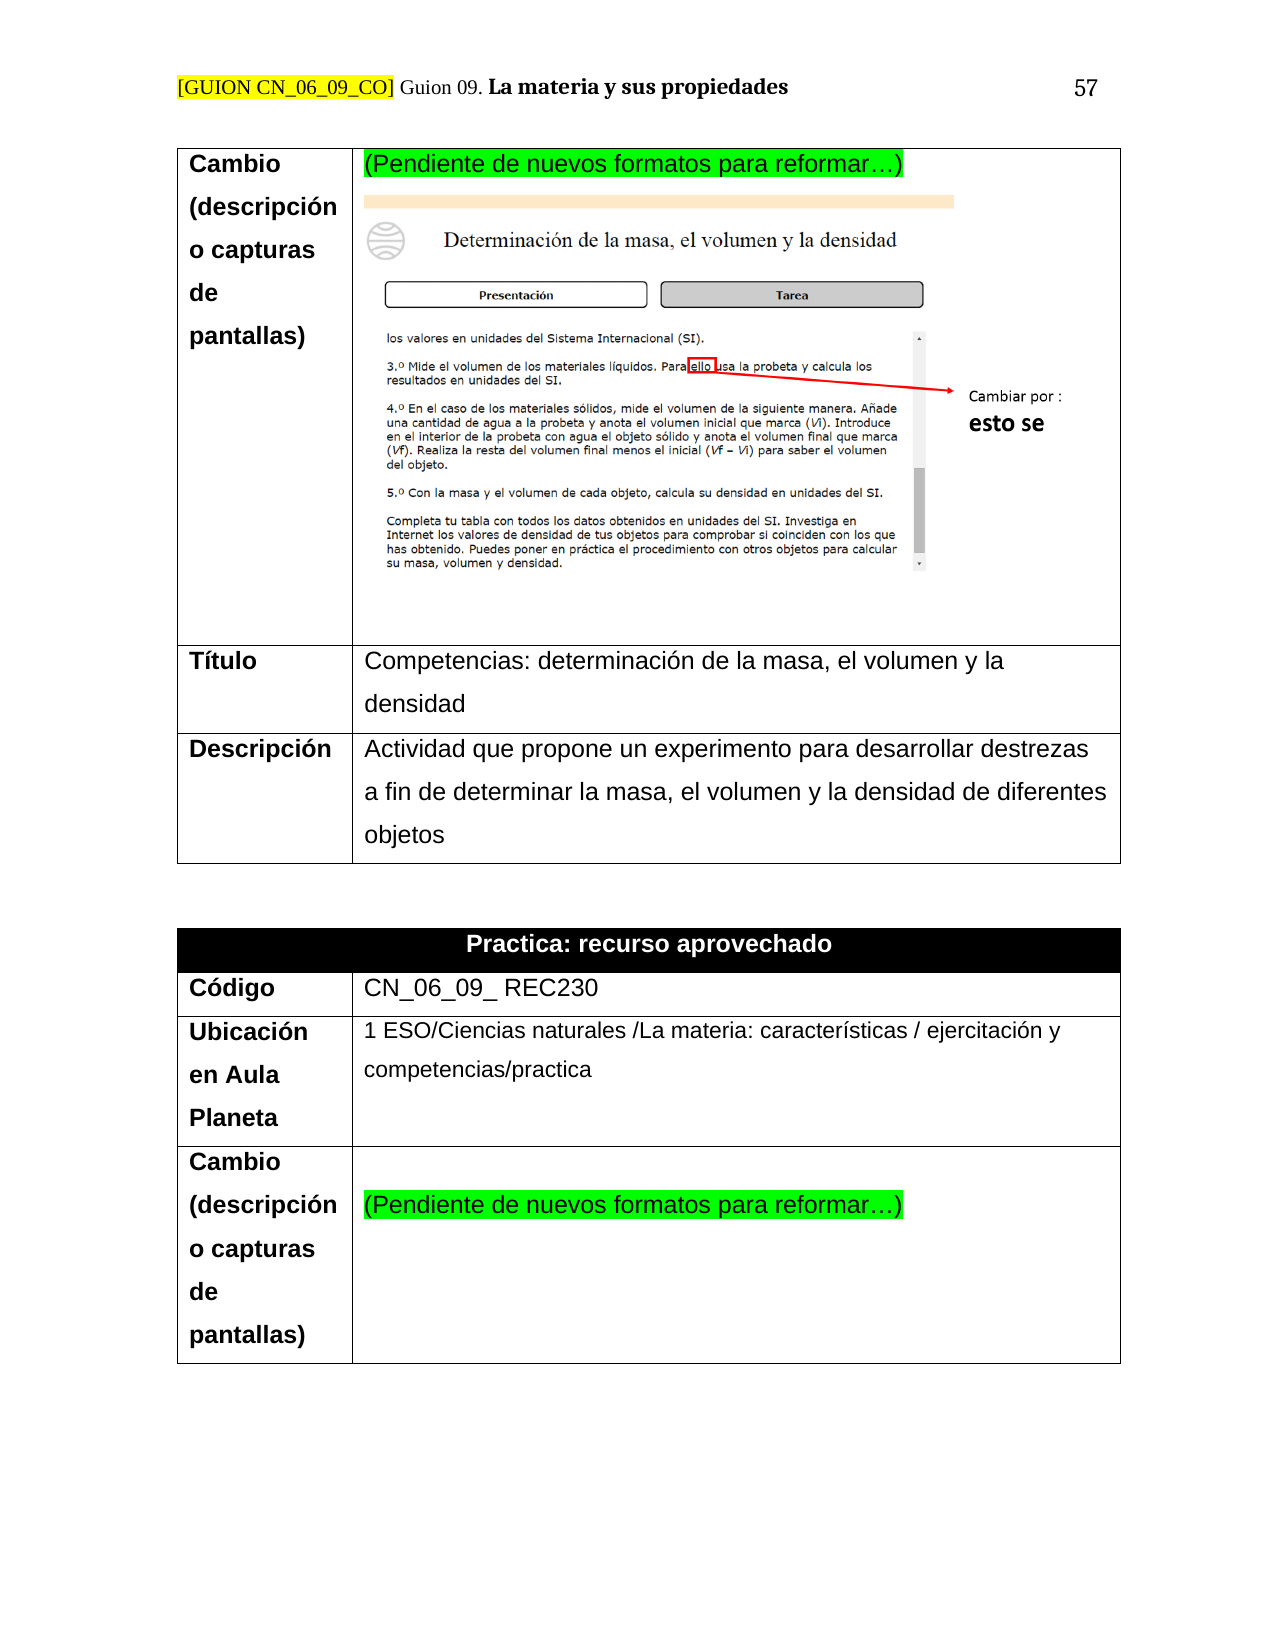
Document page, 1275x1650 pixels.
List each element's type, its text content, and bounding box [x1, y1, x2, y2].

table_cell Actividad que propone un experimento para desarrollar destrezas a fin de determinar la masa, el volumen y la densidad de diferentes objetos [353, 734, 1120, 863]
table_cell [353, 1147, 1120, 1363]
table_cell 1 ESO/Ciencias naturales /La materia: características / ejercitación y competencias/practica [353, 1017, 1120, 1146]
table_cell Competencias: determinación de la masa, el volumen y la densidad [353, 646, 1120, 732]
picture [364, 191, 1091, 590]
table_cell Cambio (descripción o capturas de pantallas) [178, 149, 352, 645]
table_cell CN_06_09_ REC230 [353, 973, 1120, 1016]
table_cell Título [178, 646, 352, 732]
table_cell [178, 1147, 352, 1363]
table_cell (Pendiente de nuevos formatos para reformar…) [353, 149, 1120, 645]
table_cell Ubicación en Aula Planeta [178, 1017, 352, 1146]
table_cell Descripción [178, 734, 352, 863]
table_cell Código [178, 973, 352, 1016]
table_header Practica: recurso aprovechado [178, 929, 1120, 972]
